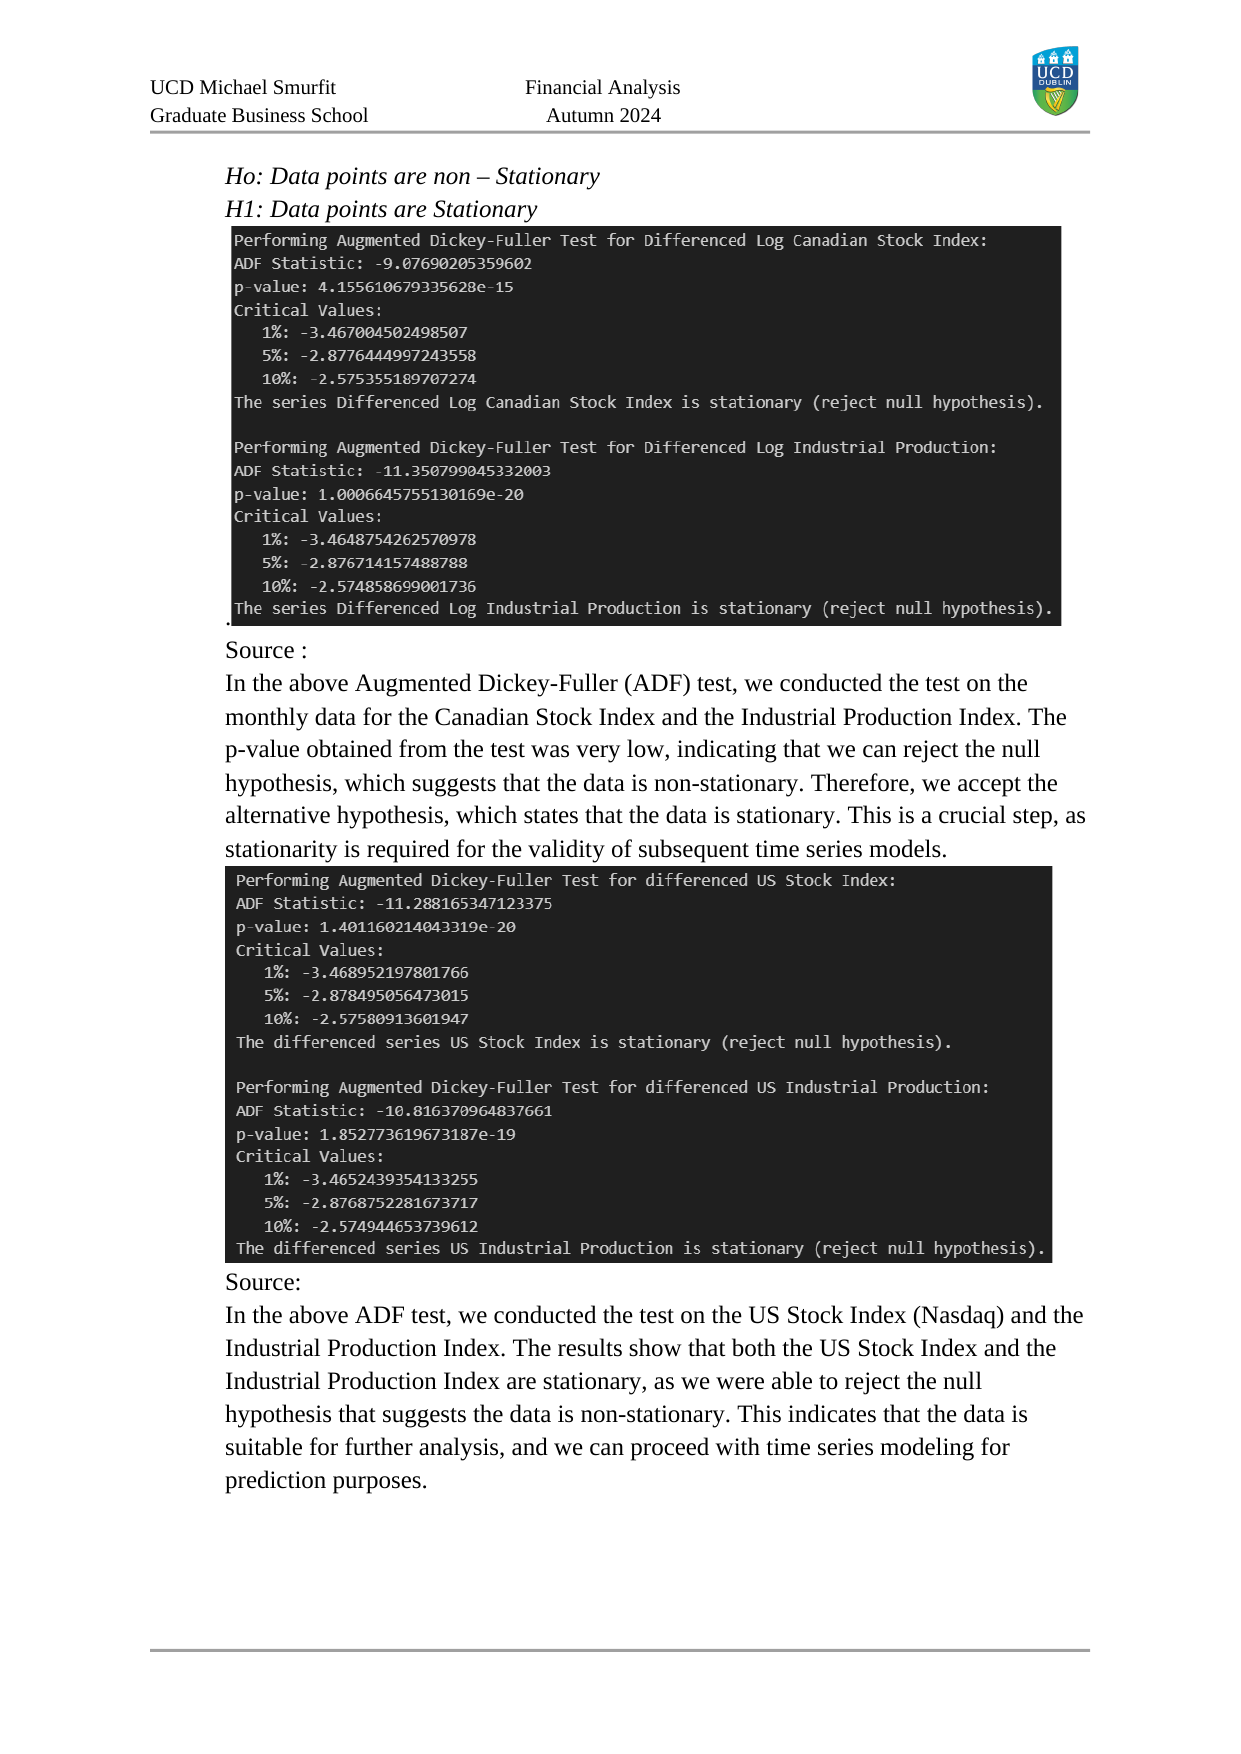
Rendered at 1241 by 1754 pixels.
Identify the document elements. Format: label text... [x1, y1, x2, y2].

picture [1064, 55, 1072, 63]
picture [231, 226, 1062, 626]
picture [1032, 66, 1079, 116]
text In the above ADF test, we conducted the test on the US Stock Index (Nasdaq) and the Industrial Production Index. The results show that both the US Stock Index and the Industrial Production Index are stationary, as we were able to reject the null hypothesis that suggests the data is non-stationary. This indicates that the data is suitable for further analysis, and we can proceed with time series modeling for prediction purposes. [225, 1300, 1090, 1494]
picture [1032, 46, 1061, 55]
text In the above Augmented Dickey-Fuller (ADF) test, we conducted the test on the monthly data for the Canadian Stock Index and the Industrial Production Index. The p-value obtained from the test was very low, indicating that we can reject the null hypothesis, which suggests that the data is non-stationary. Therefore, we accept the alternative hypothesis, which states that the data is stationary. This is a crucial step, as stationarity is required for the validity of subsequent time series models. [225, 668, 1090, 862]
text H1: Data points are Stationary [225, 194, 1090, 222]
picture [225, 866, 1053, 1263]
picture [1050, 53, 1057, 63]
text Ho: Data points are non – Stationary [225, 161, 1090, 189]
